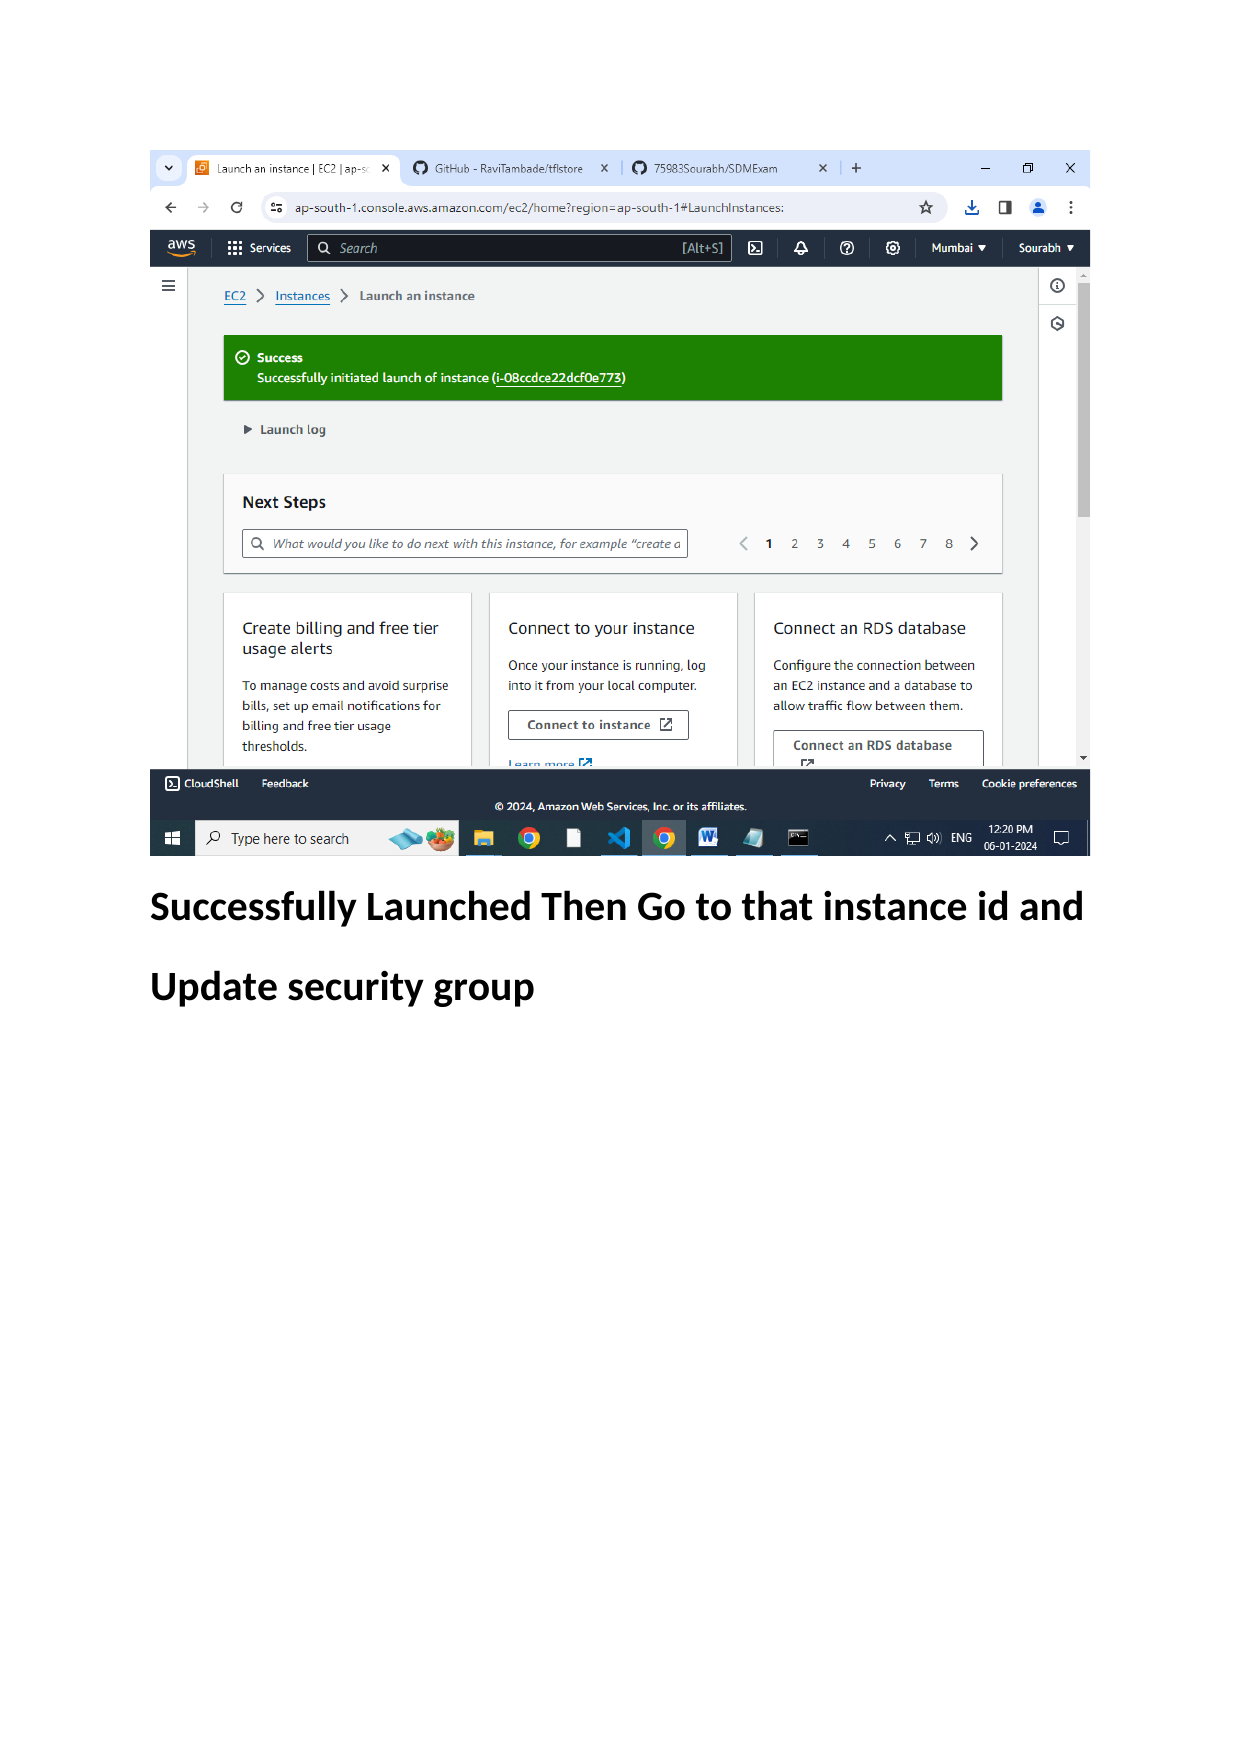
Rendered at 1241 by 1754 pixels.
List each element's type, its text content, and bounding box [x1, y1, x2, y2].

text Update security group [150, 959, 1090, 1010]
picture [150, 150, 1091, 856]
text Successfully Launched Then Go to that instance id and [150, 880, 1090, 931]
